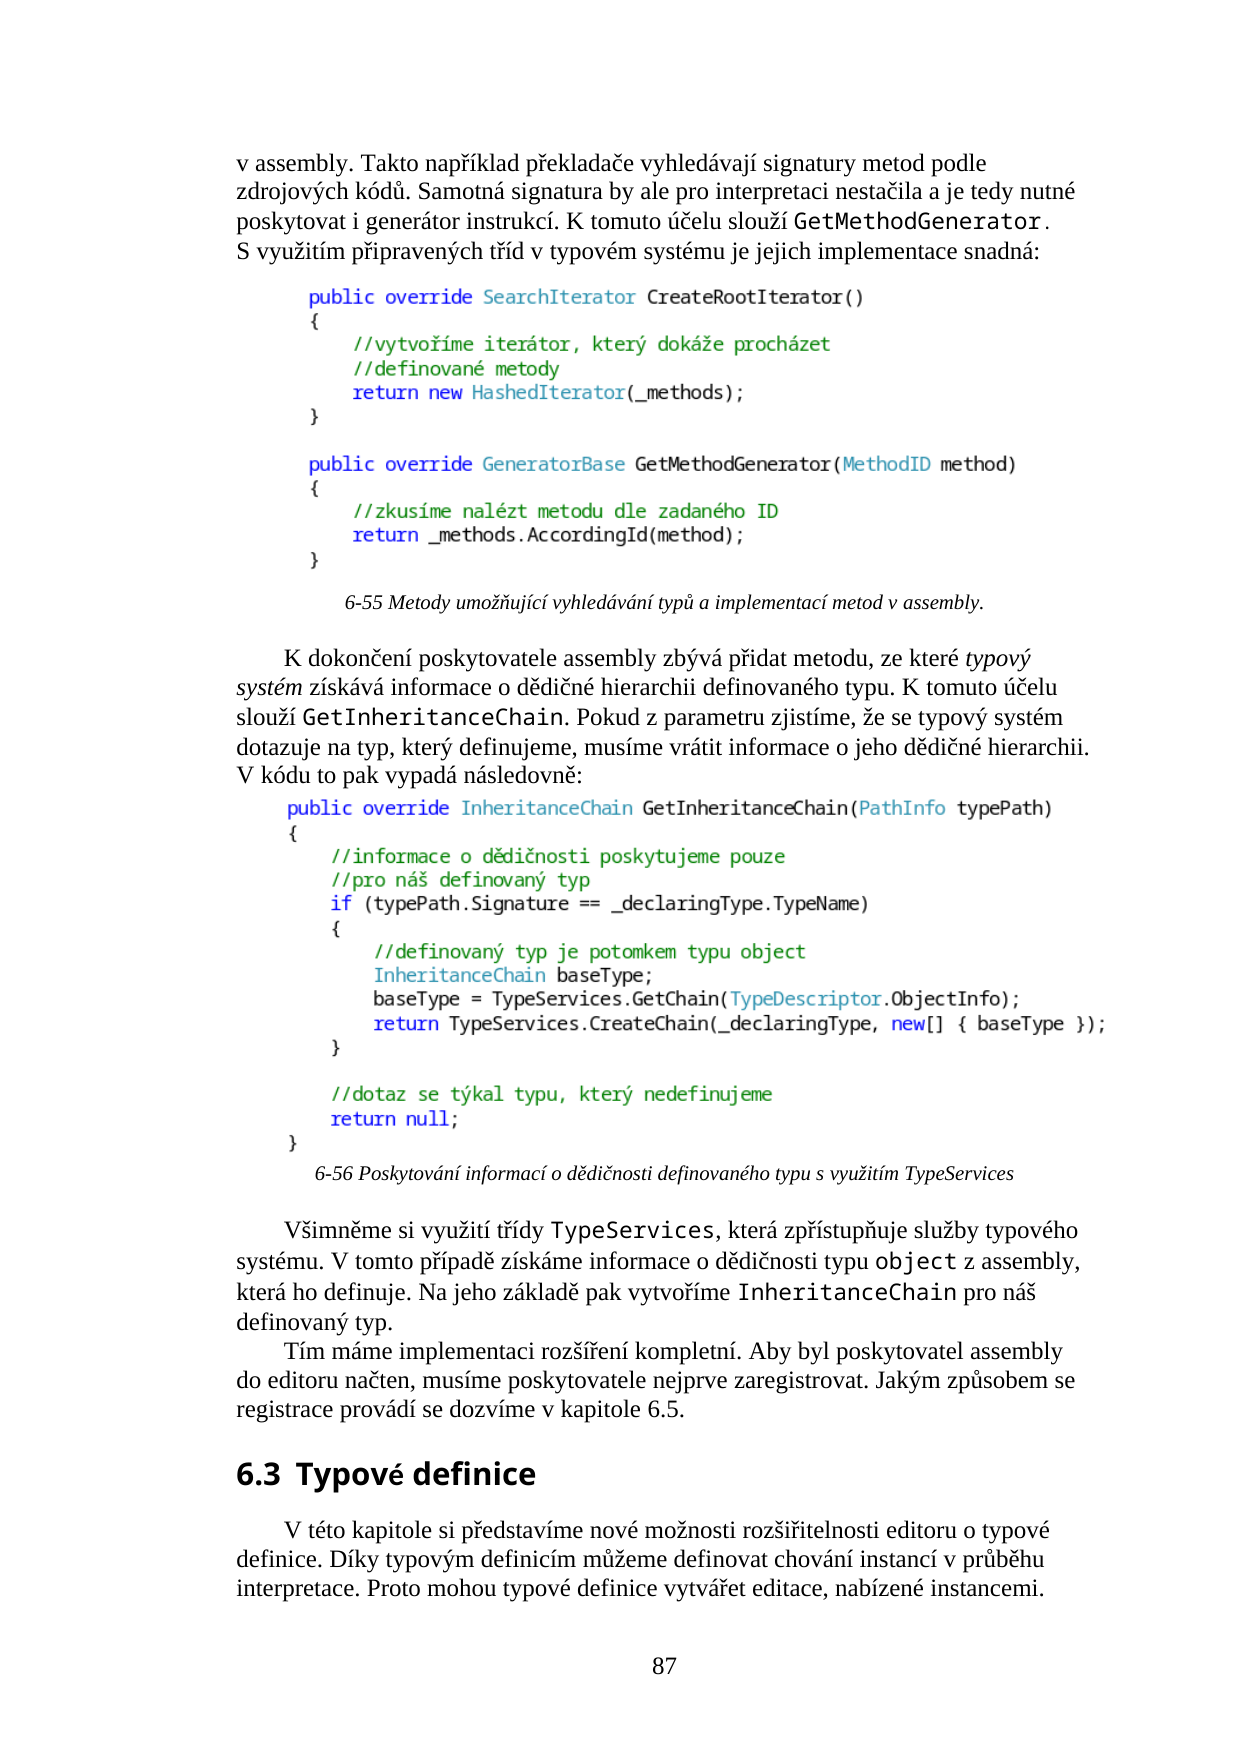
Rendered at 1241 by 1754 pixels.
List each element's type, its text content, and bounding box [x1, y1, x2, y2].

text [236, 148, 1092, 265]
subtitle Typové definice [236, 1452, 1092, 1494]
text Tím máme implementaci rozšíření kompletní. Aby byl poskytovatel assembly do editoru načten, musíme poskytovatele nejprve zaregistrovat. Jakým způsobem se registrace provádí se dozvíme v kapitole 6.5. [236, 1336, 1092, 1422]
text K dokončení poskytovatele assembly zbývá přidat metodu, ze které typový systém získává informace o dědičné hierarchii definovaného typu. K tomuto účelu slouží GetInheritanceChain. Pokud z parametru zjistíme, že se typový systém dotazuje na typ, který definujeme, musíme vrátit informace o jeho dědičné hierarchii. V kódu to pak vypadá následovně: [236, 643, 1092, 789]
text Všimněme si využití třídy TypeServices, která zpřístupňuje služby typového systému. V tomto případě získáme informace o dědičnosti typu object z assembly, která ho definuje. Na jeho základě pak vytvoříme InheritanceChain pro náš definovaný typ. [236, 1214, 1092, 1336]
text V této kapitole si představíme nové možnosti rozšiřitelnosti editoru o typové definice. Díky typovým definicím můžeme definovat chování instancí v průběhu interpretace. Proto mohou typové definice vytvářet editace, nabízené instancemi. [236, 1515, 1092, 1602]
